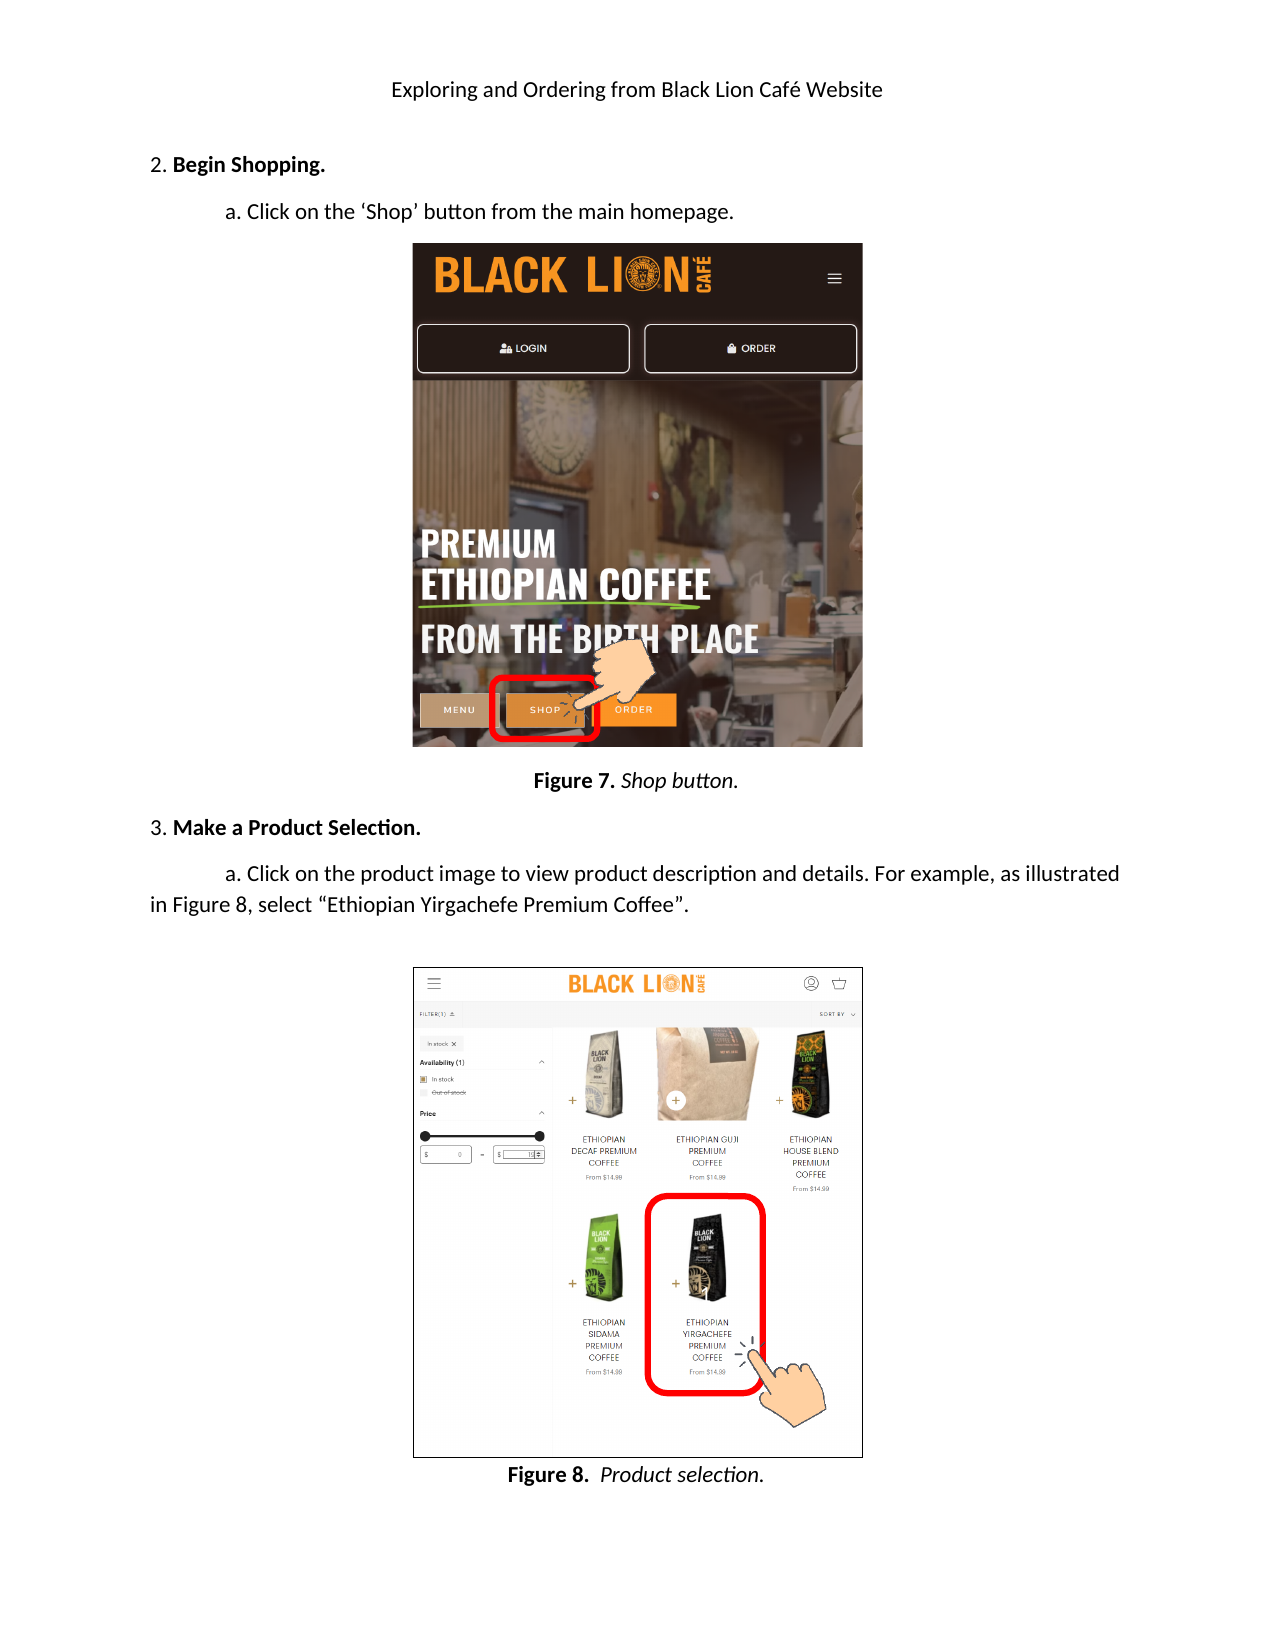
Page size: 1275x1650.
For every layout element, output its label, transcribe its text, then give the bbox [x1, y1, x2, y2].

text a. Click on the ‘Shop’ button from the main homepage. [150, 197, 1125, 225]
text a. Click on the product image to view product description and details. For example, as illustrated in Figure 8, select “Ethiopian Yirgachefe Premium Coffee”. [150, 859, 1125, 918]
text 3. Make a Product Selection. [150, 813, 1125, 841]
text Figure 7. Shop button. [150, 766, 1125, 794]
picture [412, 243, 863, 747]
picture [414, 968, 862, 1457]
text 2. Begin Shopping. [150, 150, 1125, 178]
